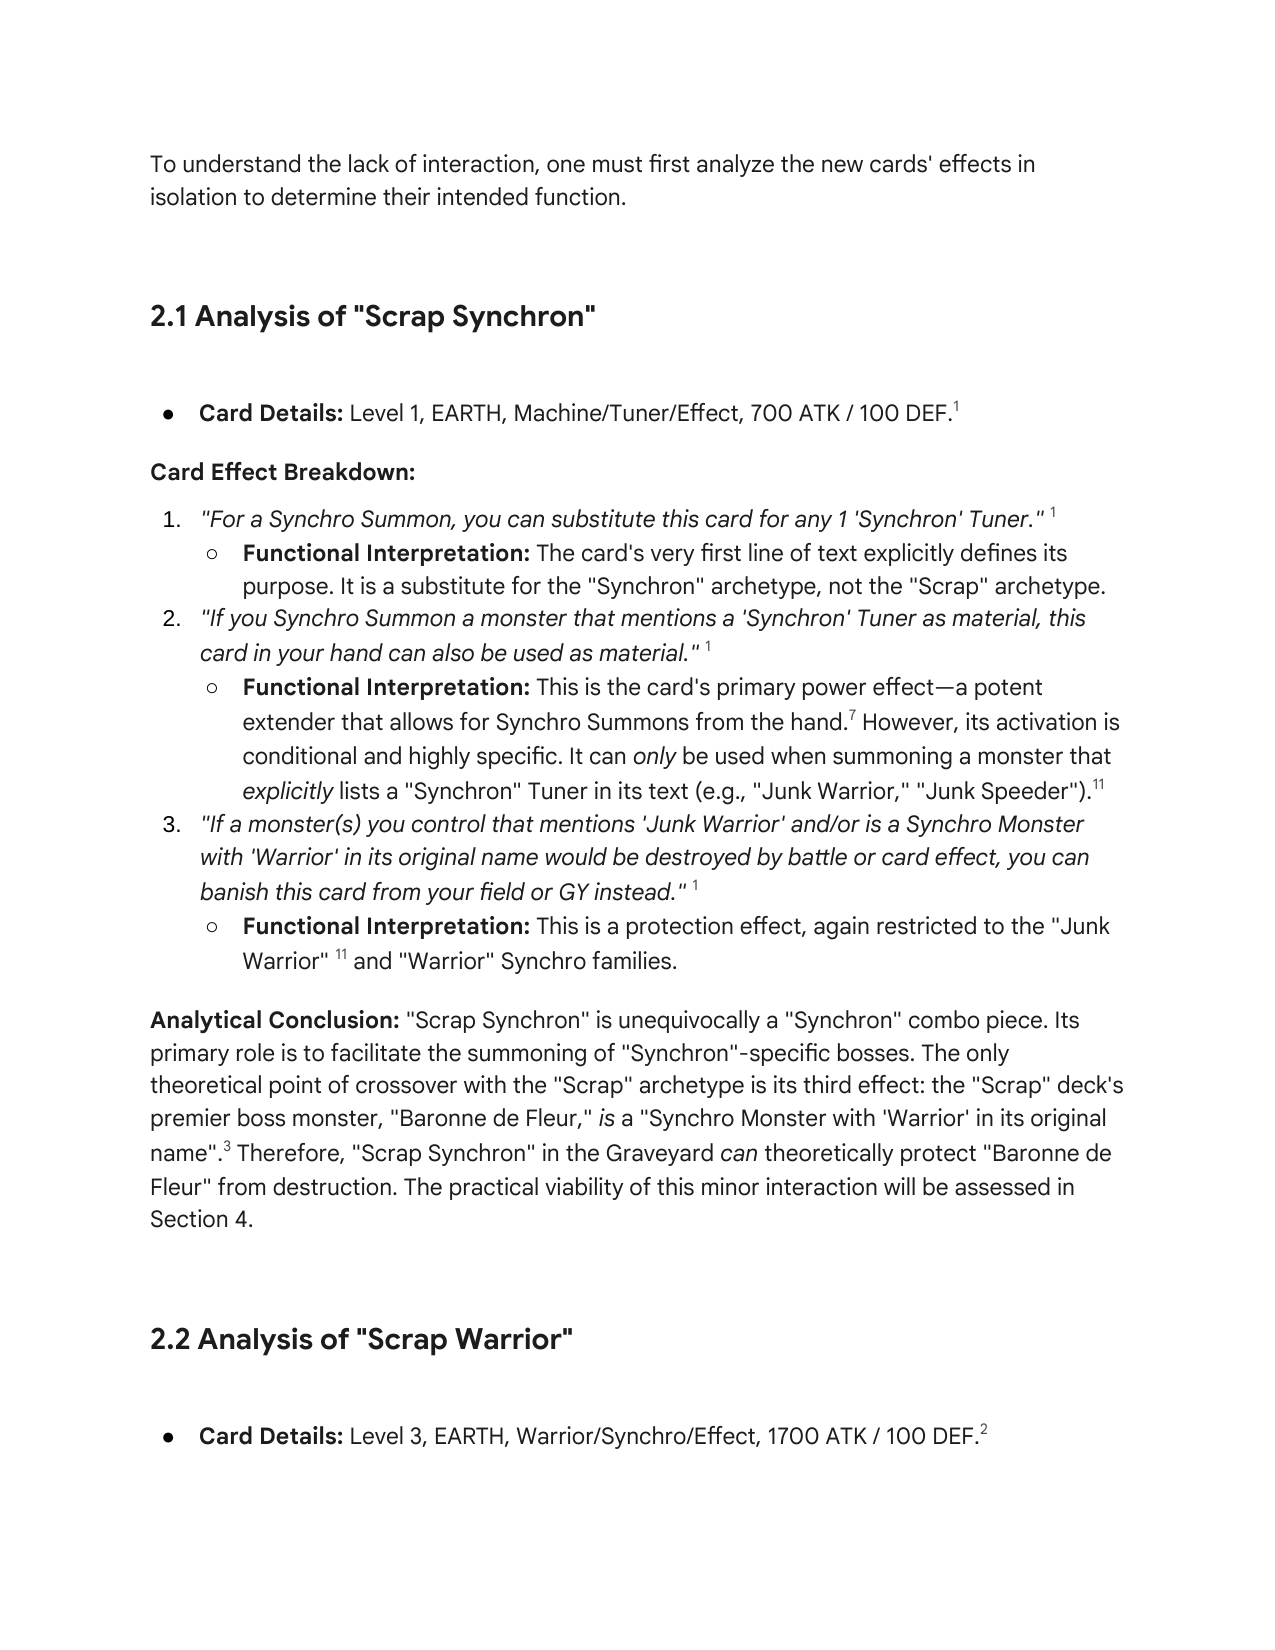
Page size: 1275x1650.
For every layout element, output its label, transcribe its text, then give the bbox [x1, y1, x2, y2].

list "If you Synchro Summon a monster that mentions a 'Synchron' Tuner as material, this card in your hand can also be used as material." 1 [162, 604, 1125, 669]
text Analytical Conclusion: "Scrap Synchron" is unequivocally a "Synchron" combo piece. Its primary role is to facilitate the summoning of "Synchron"-specific bosses. The only theoretical point of crossover with the "Scrap" archetype is its third effect: the "Scrap" deck's premier boss monster, "Baronne de Fleur," is a "Synchro Monster with 'Warrior' in its original name".3 Therefore, "Scrap Synchron" in the Graveyard can theoretically protect "Baronne de Fleur" from destruction. The practical viability of this minor interaction will be assessed in Section 4. [150, 1006, 1125, 1234]
list "For a Synchro Summon, you can substitute this card for any 1 'Synchron' Tuner." 1 [162, 503, 1125, 535]
list Functional Interpretation: The card's very first line of text explicitly defines its purpose. It is a substitute for the "Synchron" archetype, not the "Scrap" archetype. [205, 539, 1125, 601]
subtitle 2.1 Analysis of "Scrap Synchron" [150, 298, 1125, 335]
list Card Details: Level 3, EARTH, Warrior/Synchro/Effect, 1700 ATK / 100 DEF.2 [161, 1420, 1125, 1452]
text To understand the lack of interaction, one must first analyze the new cards' effects in isolation to determine their intended function. [150, 150, 1125, 211]
list Functional Interpretation: This is a protection effect, again restricted to the "Junk Warrior" 11 and "Warrior" Synchro families. [205, 912, 1125, 977]
subtitle 2.2 Analysis of "Scrap Warrior" [150, 1321, 1125, 1357]
list "If a monster(s) you control that mentions 'Junk Warrior' and/or is a Synchro Monster with 'Warrior' in its original name would be destroyed by battle or card effect, you can banish this card from your field or GY instead." 1 [162, 811, 1125, 908]
text Card Effect Breakdown: [150, 458, 1125, 487]
list Card Details: Level 1, EARTH, Machine/Tuner/Effect, 700 ATK / 100 DEF.1 [161, 397, 1125, 429]
list Functional Interpretation: This is the card's primary power effect—a potent extender that allows for Synchro Summons from the hand.7 However, its activation is conditional and highly specific. It can only be used when summoning a monster that explicitly lists a "Synchron" Tuner in its text (e.g., "Junk Warrior," "Junk Speeder").11 [205, 673, 1125, 806]
